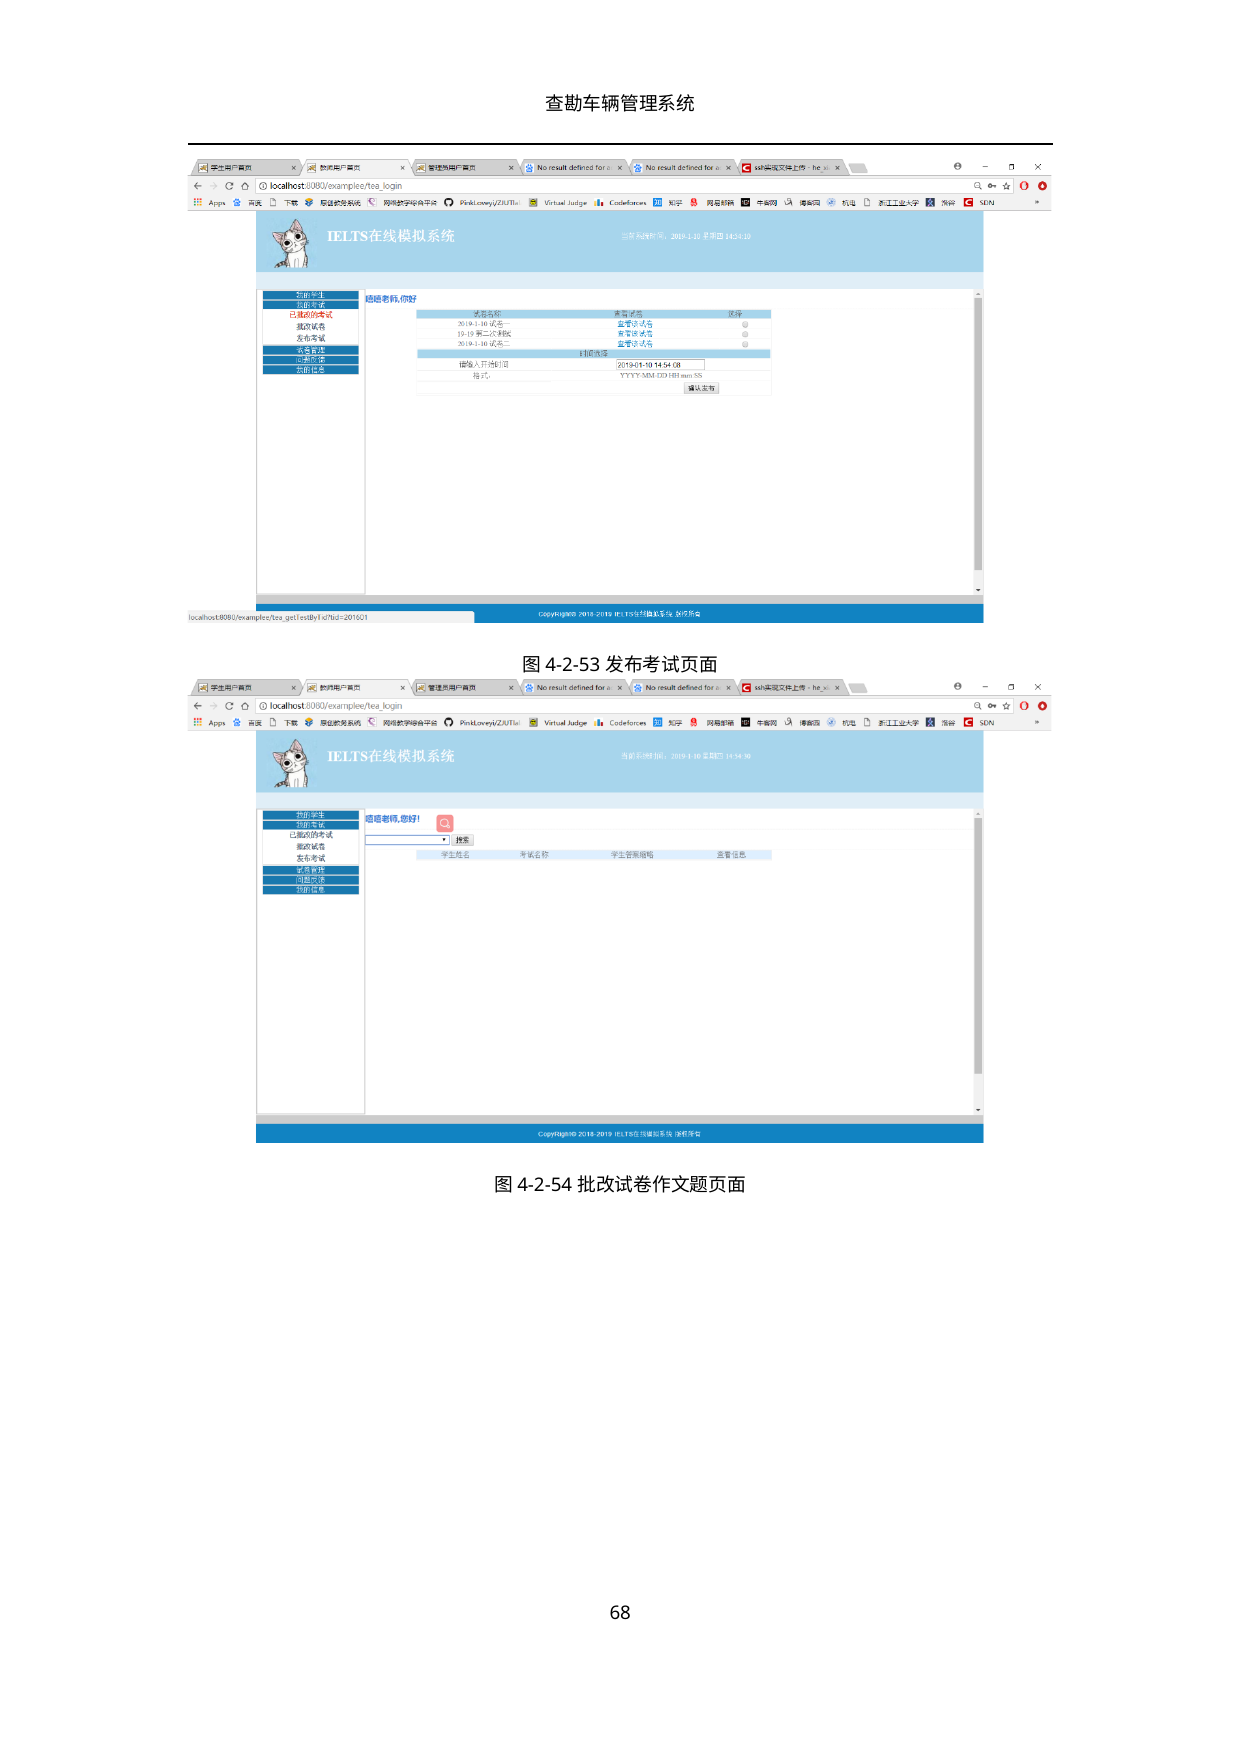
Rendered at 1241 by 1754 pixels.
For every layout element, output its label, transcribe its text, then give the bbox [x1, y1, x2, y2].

picture [187, 679, 1052, 1143]
text 图4-2-53 发布考试页面 [187, 647, 1053, 680]
picture [187, 159, 1052, 623]
text 图4-2-54 批改试卷作文题页面 [187, 1167, 1053, 1200]
